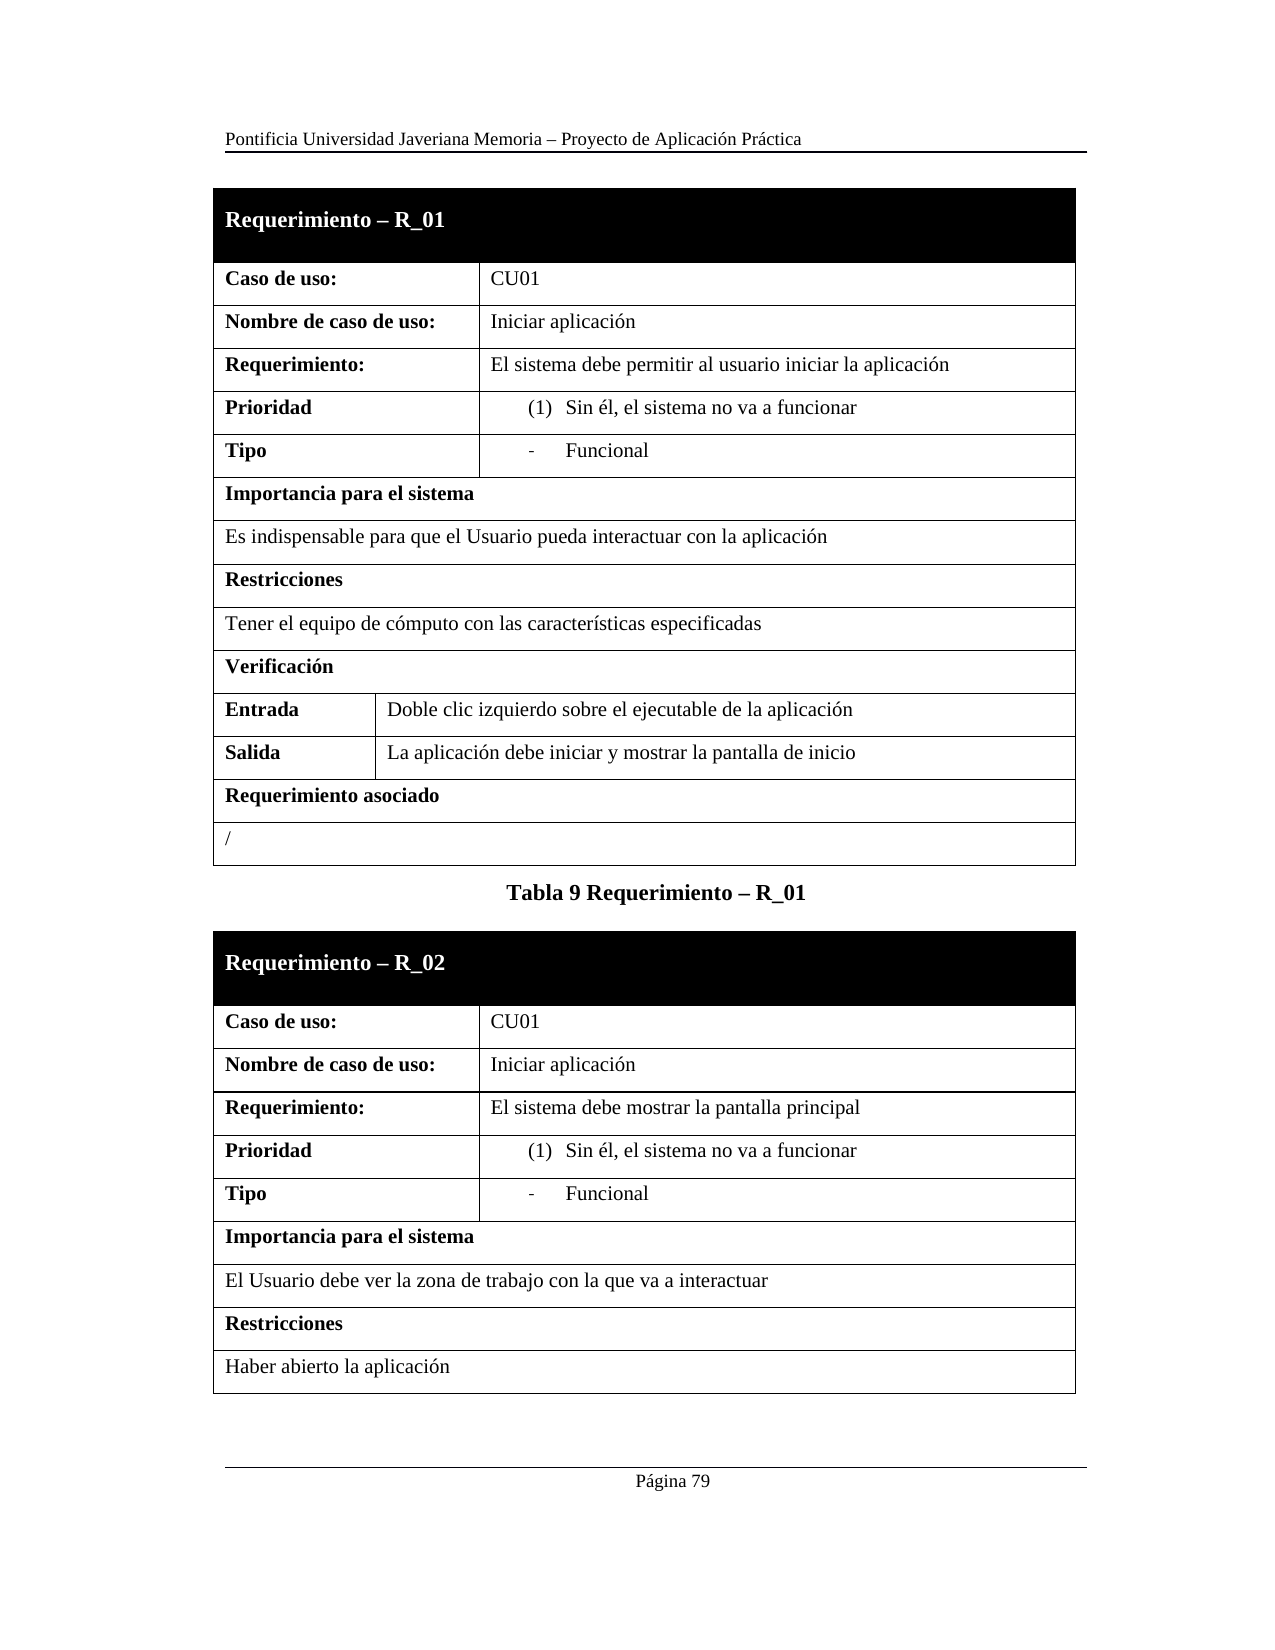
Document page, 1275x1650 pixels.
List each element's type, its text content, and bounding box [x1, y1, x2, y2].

table_cell Caso de uso: [214, 1006, 479, 1048]
table_cell Requerimiento asociado [214, 780, 1075, 822]
table_cell Sin él, el sistema no va a funcionar [480, 392, 1075, 434]
table_header Requerimiento – R_01 [214, 189, 1075, 262]
table_cell Iniciar aplicación [480, 306, 1075, 348]
table_cell / [214, 823, 1075, 865]
table_cell Doble clic izquierdo sobre el ejecutable de la aplicación [376, 694, 1075, 736]
table_cell Verificación [214, 651, 1075, 693]
table_cell Haber abierto la aplicación [214, 1351, 1075, 1393]
table_cell La aplicación debe iniciar y mostrar la pantalla de inicio [376, 737, 1075, 779]
table_cell Tener el equipo de cómputo con las características especificadas [214, 608, 1075, 650]
table_cell Salida [214, 737, 375, 779]
table_cell El sistema debe mostrar la pantalla principal [480, 1093, 1075, 1134]
text Tabla 9 Requerimiento – R_01 [225, 879, 1087, 905]
table_cell Importancia para el sistema [214, 478, 1075, 520]
table_cell Funcional [480, 1179, 1075, 1221]
table_cell CU01 [480, 263, 1075, 305]
table_cell Sin él, el sistema no va a funcionar [480, 1136, 1075, 1178]
table_cell Nombre de caso de uso: [214, 306, 479, 348]
table_cell Entrada [214, 694, 375, 736]
table_cell Nombre de caso de uso: [214, 1049, 479, 1091]
table_cell Importancia para el sistema [214, 1222, 1075, 1264]
table_cell Restricciones [214, 1308, 1075, 1350]
table_cell El sistema debe permitir al usuario iniciar la aplicación [480, 349, 1075, 391]
table_cell CU01 [480, 1006, 1075, 1048]
table_cell Tipo [214, 1179, 479, 1221]
table_cell Es indispensable para que el Usuario pueda interactuar con la aplicación [214, 521, 1075, 563]
table_cell El Usuario debe ver la zona de trabajo con la que va a interactuar [214, 1265, 1075, 1307]
table_cell Requerimiento: [214, 349, 479, 391]
table_cell Caso de uso: [214, 263, 479, 305]
table_cell Iniciar aplicación [480, 1049, 1075, 1091]
table_cell Funcional [480, 435, 1075, 477]
table_cell Requerimiento: [214, 1093, 479, 1134]
table_header Requerimiento – R_02 [214, 932, 1075, 1005]
table_cell Prioridad [214, 1136, 479, 1178]
table_cell Prioridad [214, 392, 479, 434]
table_cell Restricciones [214, 565, 1075, 607]
table_cell Tipo [214, 435, 479, 477]
